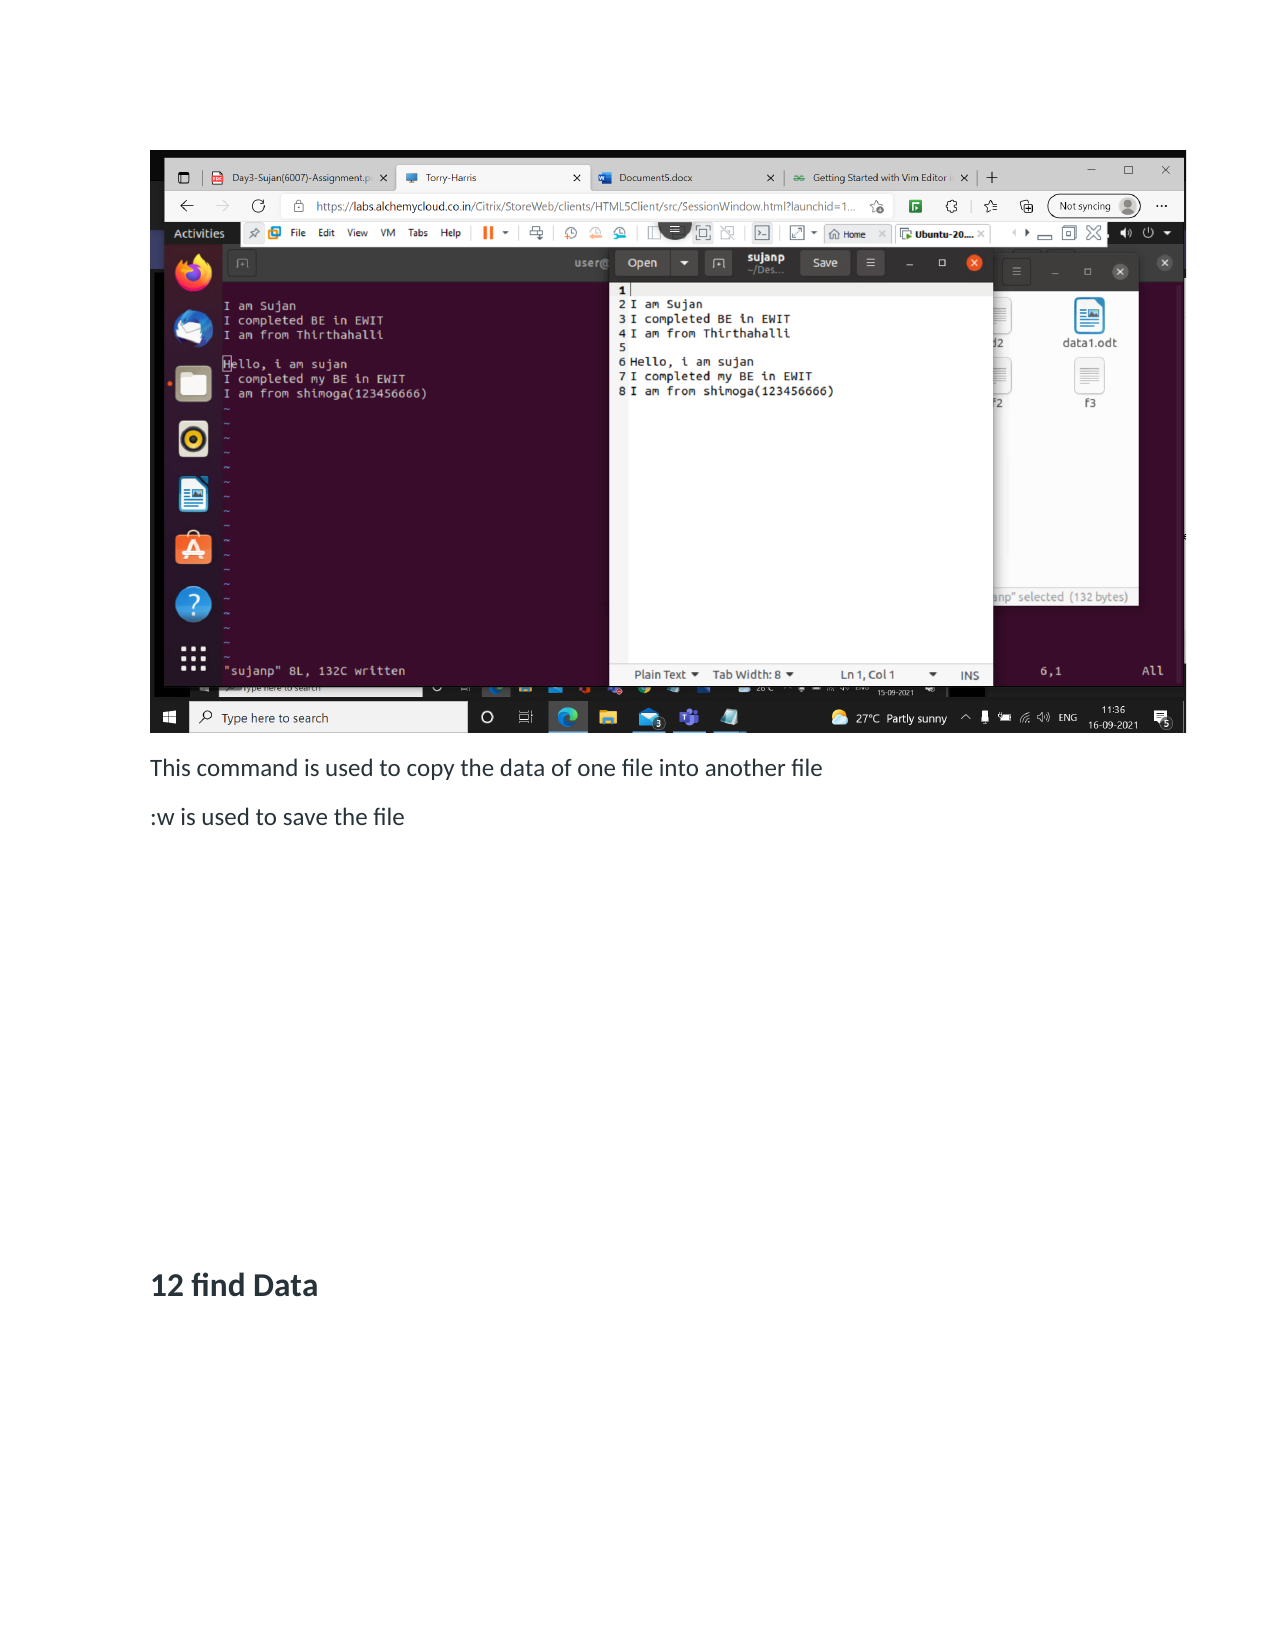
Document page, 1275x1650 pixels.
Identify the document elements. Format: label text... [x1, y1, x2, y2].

text 12 find Data [150, 1264, 1125, 1305]
picture [150, 150, 1187, 733]
text :w is used to save the file [150, 801, 1125, 832]
text This command is used to copy the data of one file into another file [150, 752, 1125, 782]
